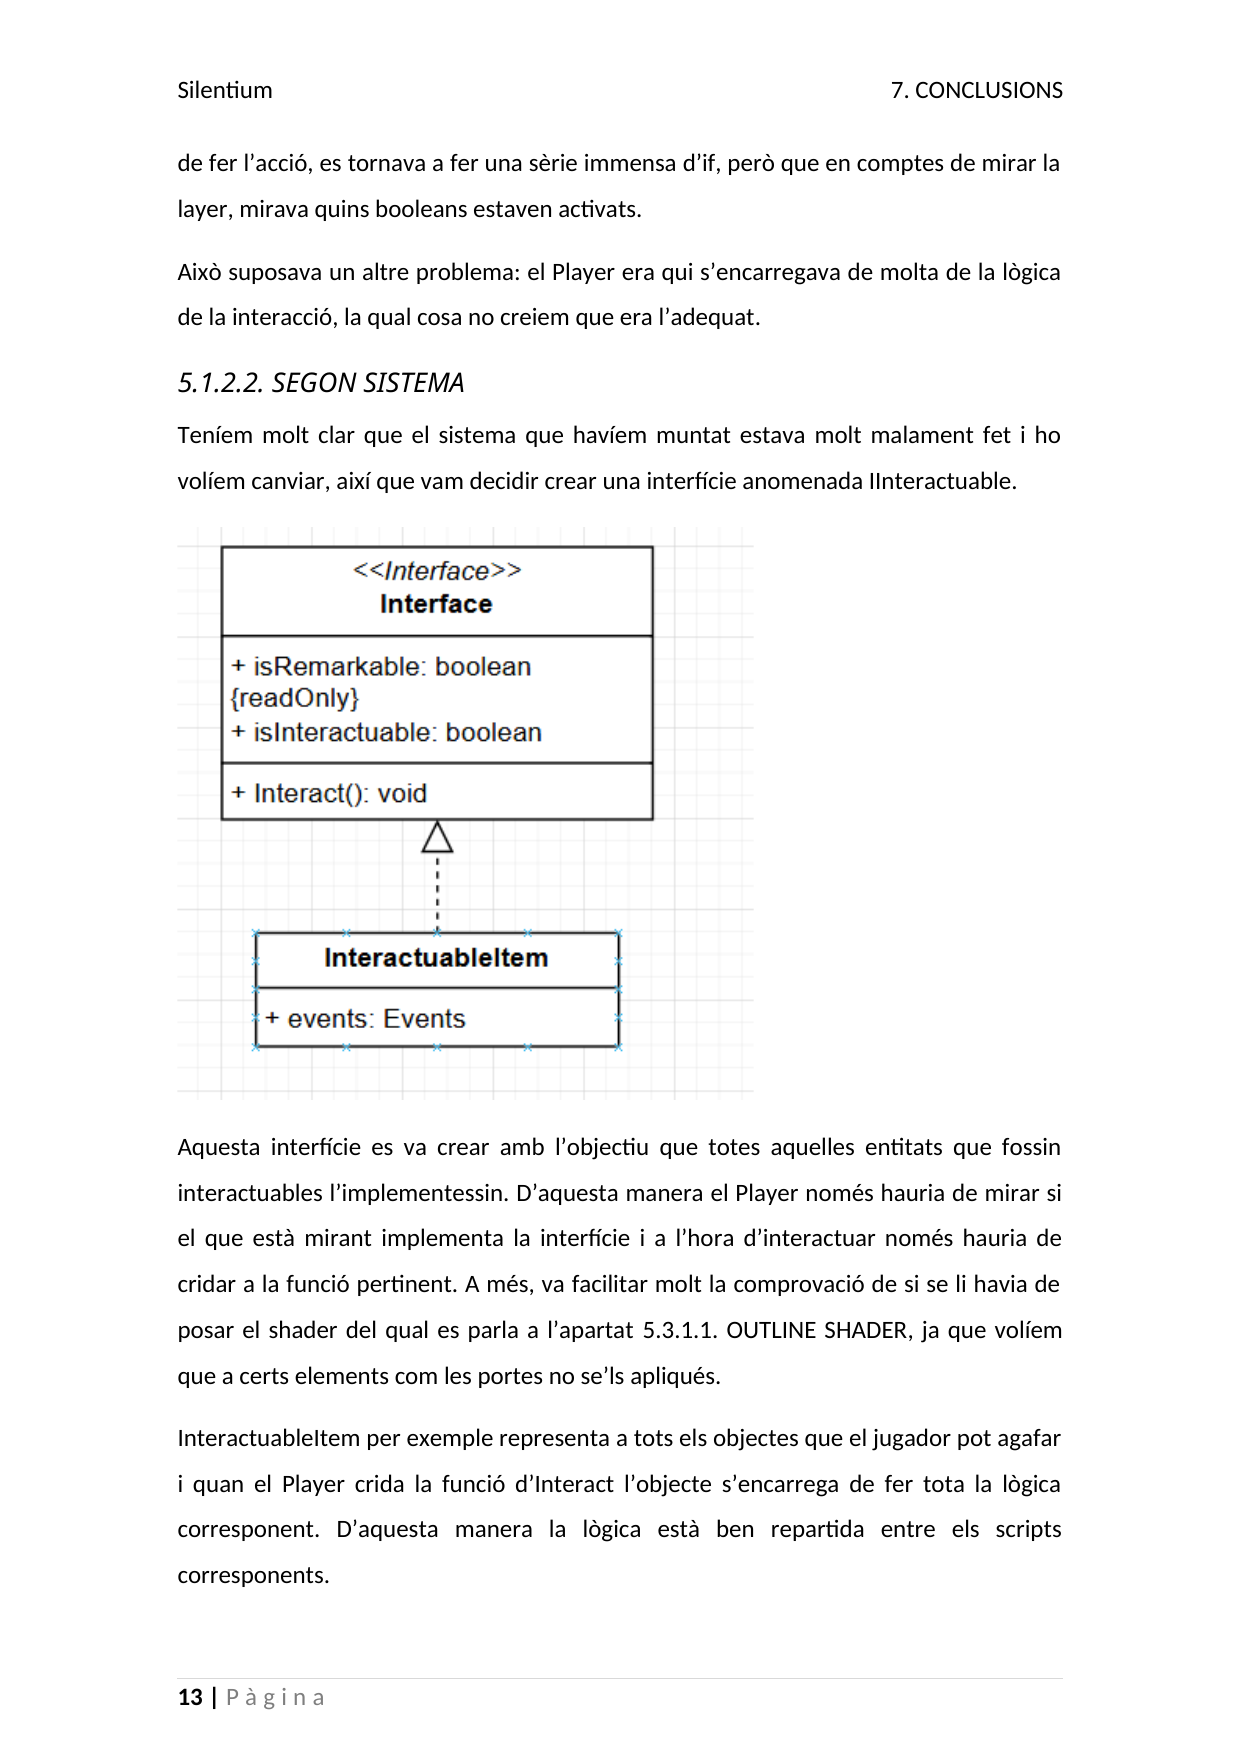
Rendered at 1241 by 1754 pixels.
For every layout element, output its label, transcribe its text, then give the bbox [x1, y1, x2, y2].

picture [177, 527, 754, 1100]
subtitle 5.1.2.2. SEGON SISTEMA [177, 364, 1063, 401]
text Això suposava un altre problema: el Player era qui s’encarregava de molta de la lògica de la interacció, la qual cosa no creiem que era l’adequat. [177, 256, 1063, 332]
text InteractuableItem per exemple representa a tots els objectes que el jugador pot agafar i quan el Player crida la funció d’Interact l’objecte s’encarrega de fer tota la lògica corresponent. D’aquesta manera la lògica està ben repartida entre els scripts corresponents. [177, 1422, 1063, 1590]
text Teníem molt clar que el sistema que havíem muntat estava molt malament fet i ho volíem canviar, així que vam decidir crear una interfície anomenada IInteractuable. [177, 419, 1063, 495]
text Aquesta interfície es va crear amb l’objectiu que totes aquelles entitats que fossin interactuables l’implementessin. D’aquesta manera el Player només hauria de mirar si el que està mirant implementa la interfície i a l’hora d’interactuar només hauria de cridar a la funció pertinent. A més, va facilitar molt la comprovació de si se li havia de posar el shader del qual es parla a l’apartat 5.3.1.1. OUTLINE SHADER, ja que volíem que a certs elements com les portes no se’ls apliqués. [177, 1131, 1063, 1390]
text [177, 148, 1063, 224]
